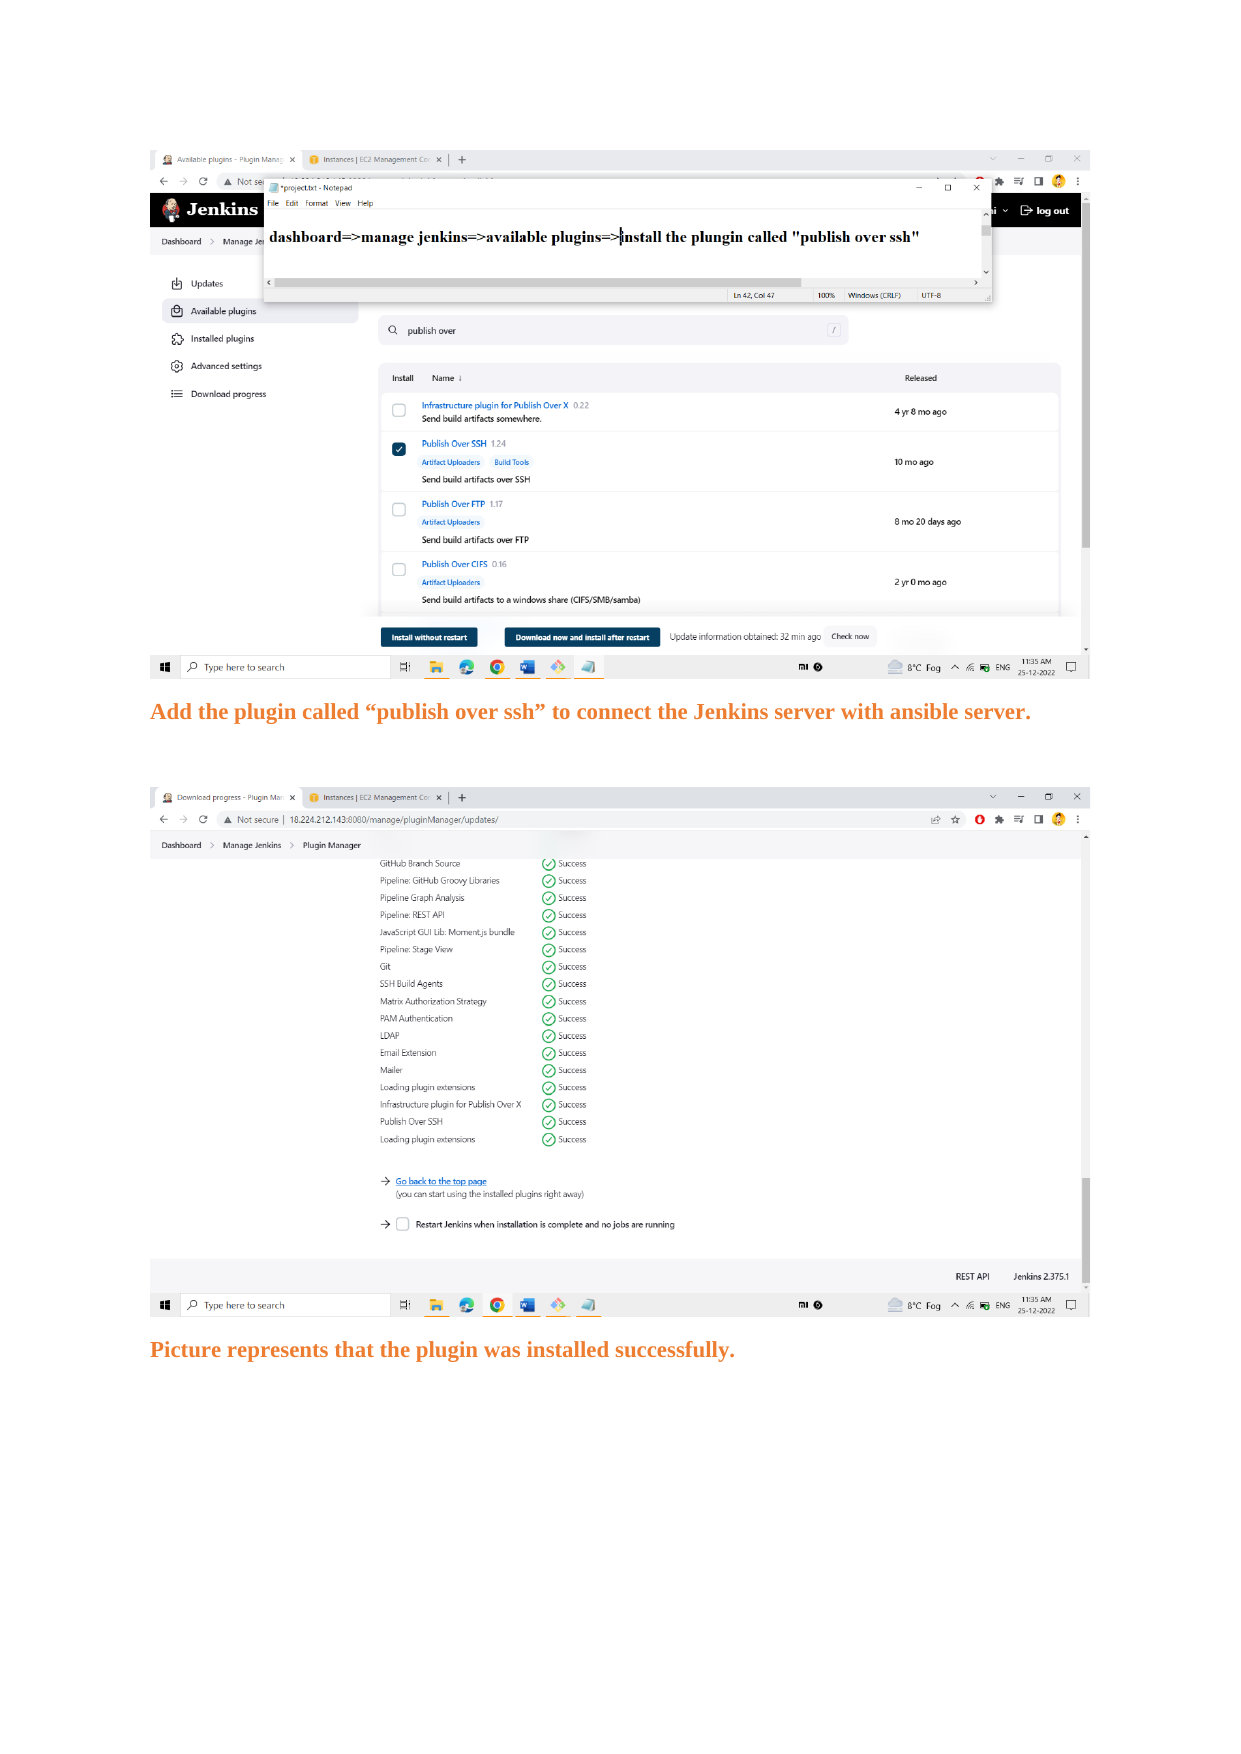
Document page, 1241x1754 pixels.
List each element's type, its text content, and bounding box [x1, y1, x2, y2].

picture [150, 150, 1091, 679]
text Add the plugin called “publish over ssh” to connect the Jenkins server with ansible server. [150, 698, 1090, 724]
text Picture represents that the plugin was installed successfully. [150, 1336, 1090, 1362]
picture [150, 787, 1091, 1317]
